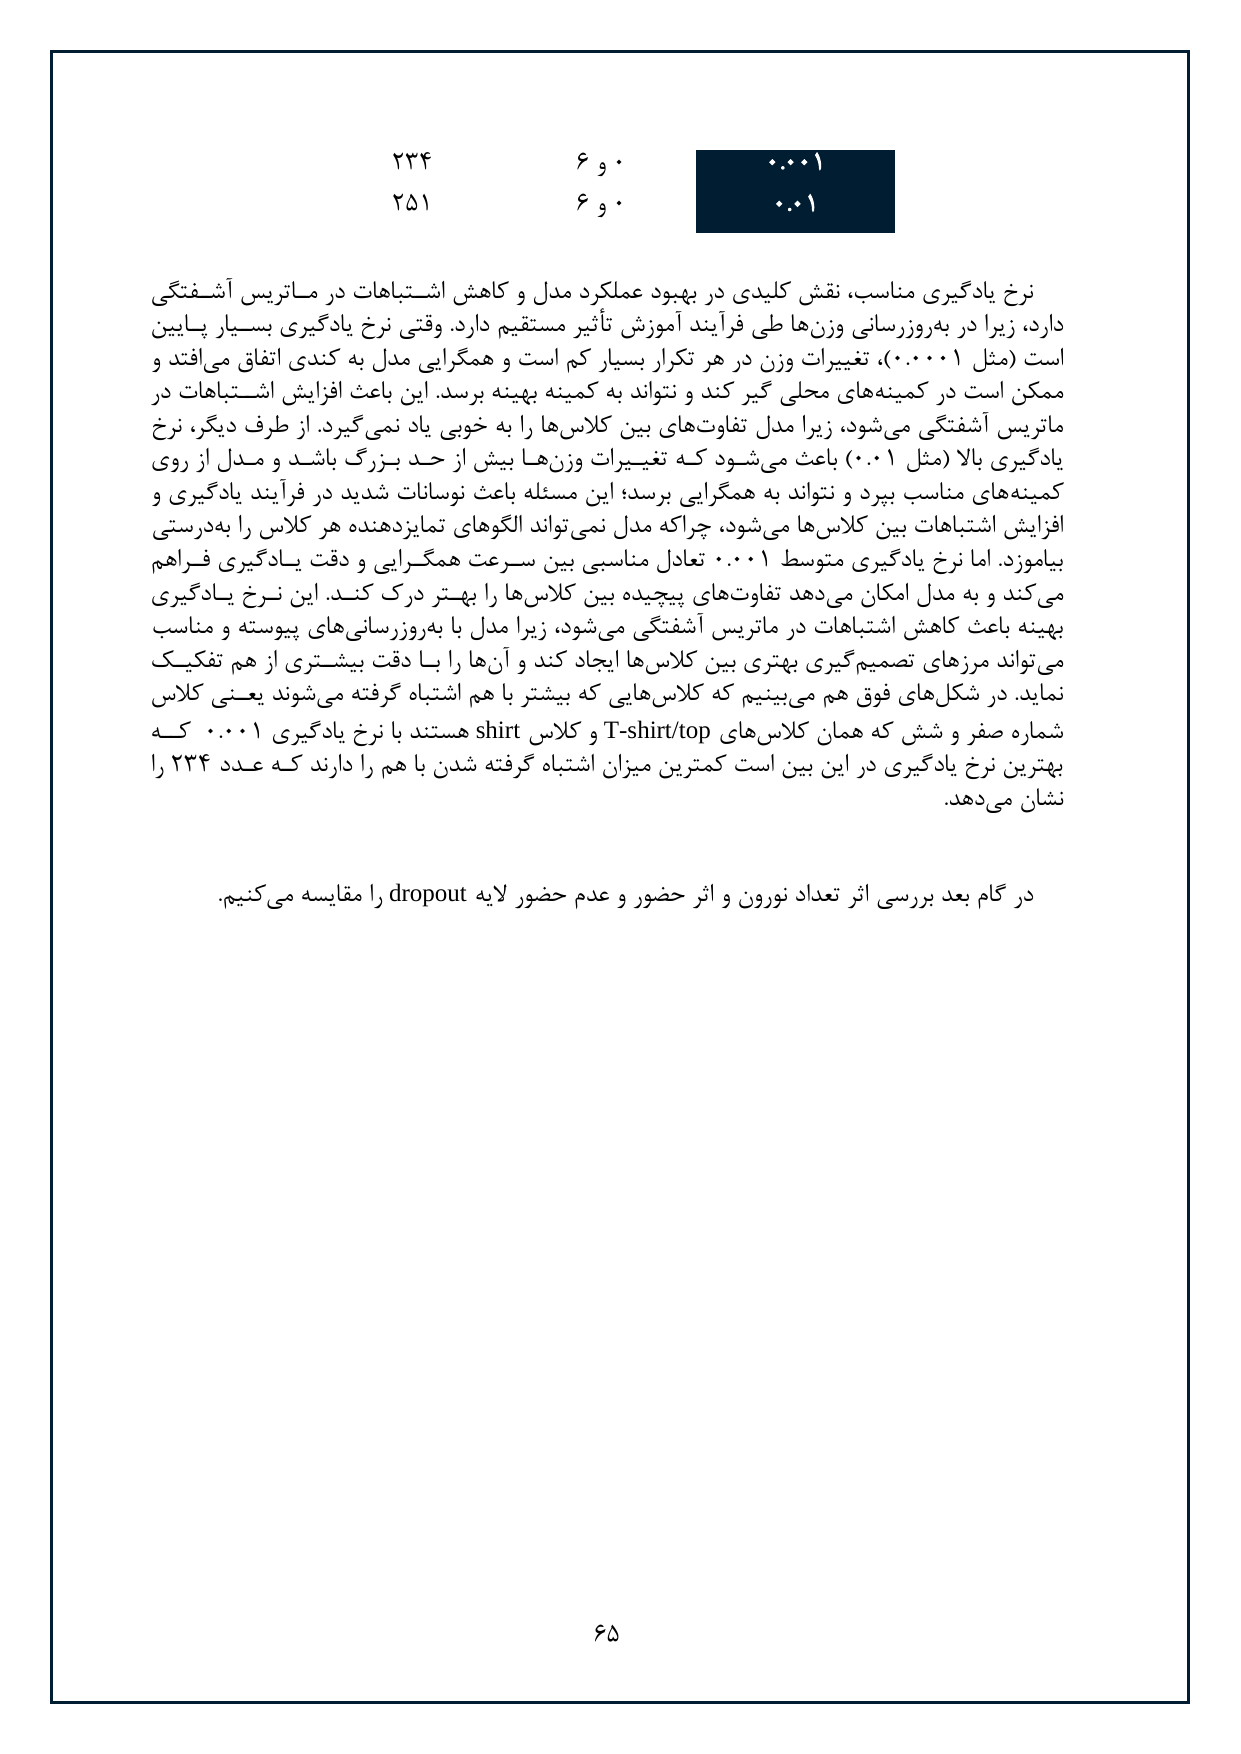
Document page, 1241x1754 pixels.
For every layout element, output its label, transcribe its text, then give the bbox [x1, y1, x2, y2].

table_cell 0 و 6 [507, 192, 696, 233]
table_cell 0.01 [696, 192, 895, 233]
text نرخ یادگیری مناسب، نقش کلیدی در بهبود عملکرد مدل و کاهش اشتباهات در ماتریس آشفتگی دارد، زیرا در به‌روزرسانی وزن‌ها طی فرآیند آموزش تأثیر مستقیم دارد. وقتی نرخ یادگیری بسیار پایین است (مثل 0.0001)، تغییرات وزن در هر تکرار بسیار کم است و همگرایی مدل به کندی اتفاق می‌افتد و ممکن است در کمینه‌های محلی گیر کند و نتواند به کمینه بهینه برسد. این باعث افزایش اشتباهات در ماتریس آشفتگی می‌شود، زیرا مدل تفاوت‌های بین کلاس‌ها را به خوبی یاد نمی‌گیرد. از طرف دیگر، نرخ یادگیری بالا (مثل 0.01) باعث می‌شود که تغییرات وزن‌ها بیش از حد بزرگ باشد و مدل از روی کمینه‌های مناسب بپرد و نتواند به همگرایی برسد؛ این مسئله باعث نوسانات شدید در فرآیند یادگیری و افزایش اشتباهات بین کلاس‌ها می‌شود، چراکه مدل نمی‌تواند الگوهای تمایزدهنده هر کلاس را به‌درستی بیاموزد. اما نرخ یادگیری متوسط 0.001 تعادل مناسبی بین سرعت همگرایی و دقت یادگیری فراهم می‌کند و به مدل امکان می‌دهد تفاوت‌های پیچیده بین کلاس‌ها را بهتر درک کند. این نرخ یادگیری بهینه باعث کاهش اشتباهات در ماتریس آشفتگی می‌شود، زیرا مدل با به‌روزرسانی‌های پیوسته و مناسب می‌تواند مرزهای تصمیم‌گیری بهتری بین کلاس‌ها ایجاد کند و آن‌ها را با دقت بیشتری از هم تفکیک نماید. در شکل‌های فوق هم می‌بینیم که کلاس‌هایی که بیشتر با هم اشتباه گرفته می‌شوند یعنی کلاس شماره صفر و شش که همان کلاس‌های T-shirt/top و کلاس shirt هستند با نرخ یادگیری 0.001 که بهترین نرخ یادگیری در این بین است کمترین میزان اشتباه گرفته شدن با هم را دارند که عدد 234 را نشان می‌دهد. [150, 279, 1063, 815]
table_cell 251 [318, 192, 507, 233]
table_cell 234 [318, 150, 507, 192]
table_cell 0 و 6 [507, 150, 696, 192]
text در گام بعد بررسی اثر تعداد نورون و اثر حضور و عدم حضور لایه dropout را مقایسه می‌کنیم. [150, 878, 1063, 911]
table_cell 0.001 [696, 150, 895, 192]
